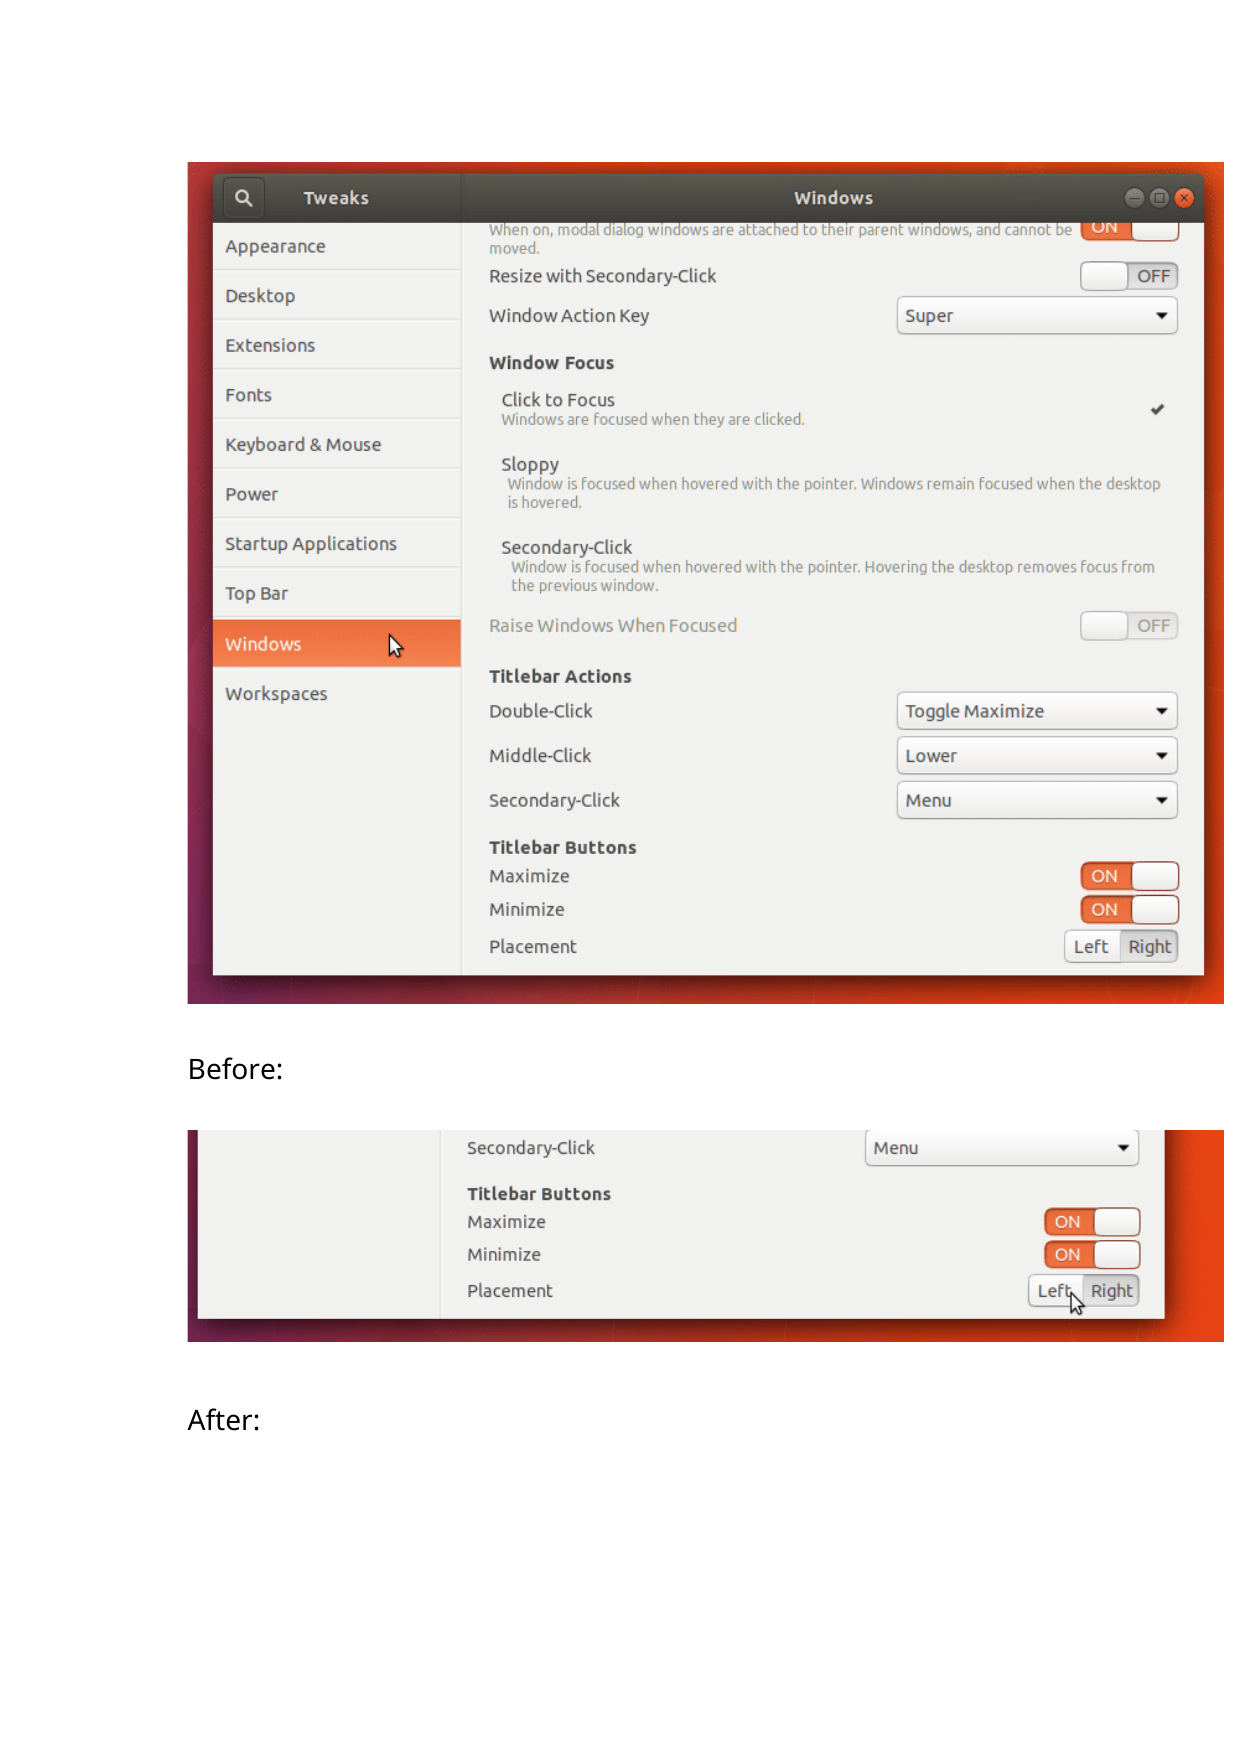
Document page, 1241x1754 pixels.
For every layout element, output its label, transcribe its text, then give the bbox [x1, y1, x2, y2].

text Before: [187, 1036, 1053, 1101]
picture [187, 162, 1224, 1004]
picture [187, 1130, 1224, 1342]
text After: [187, 1387, 1053, 1452]
